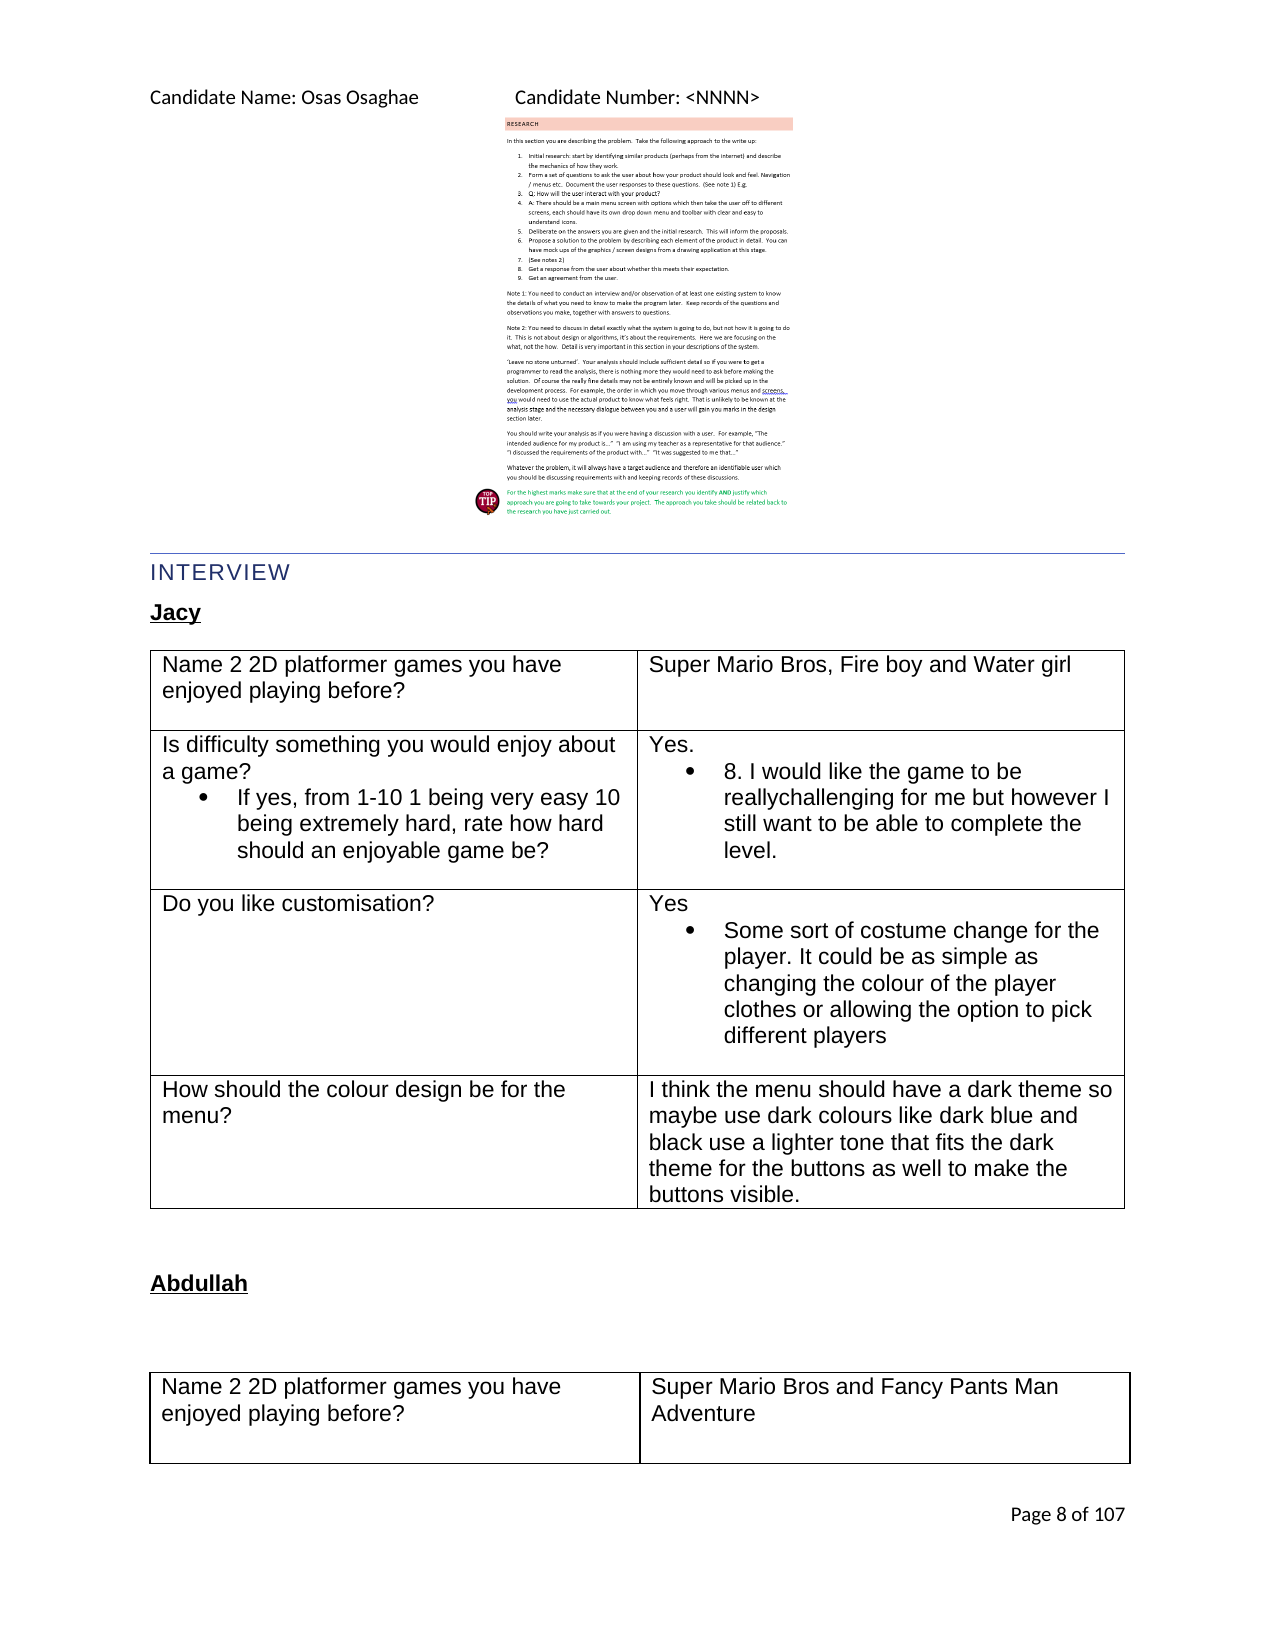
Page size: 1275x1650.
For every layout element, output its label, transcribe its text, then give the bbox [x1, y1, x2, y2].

table_cell Yes Some sort of costume change for the player. It could be as simple as changing the colour of the player clothes or allowing the option to pick different players [638, 890, 1124, 1075]
picture [473, 109, 802, 522]
table_cell How should the colour design be for the menu? [151, 1076, 637, 1208]
table_cell Do you like customisation? [151, 890, 637, 1075]
table_header Name 2 2D platformer games you have enjoyed playing before? [151, 651, 637, 730]
table_cell Is difficulty something you would enjoy about a game? If yes, from 1-10 1 being very easy 10 being extremely hard, rate how hard should an enjoyable game be? [151, 731, 637, 889]
table_header Super Mario Bros, Fire boy and Water girl [638, 651, 1124, 730]
subtitle Interview [150, 554, 1125, 585]
text Jacy [150, 599, 1125, 625]
table_cell I think the menu should have a dark theme so maybe use dark colours like dark blue and black use a lighter tone that fits the dark theme for the buttons as well to make the buttons visible. [638, 1076, 1124, 1208]
table_cell Yes. 8. I would like the game to be reallychallenging for me but however I still want to be able to complete the level. [638, 731, 1124, 889]
table_header Name 2 2D platformer games you have enjoyed playing before? [151, 1373, 639, 1463]
table_header Super Mario Bros and Fancy Pants Man Adventure [641, 1373, 1129, 1463]
text Abdullah [150, 1270, 1125, 1297]
